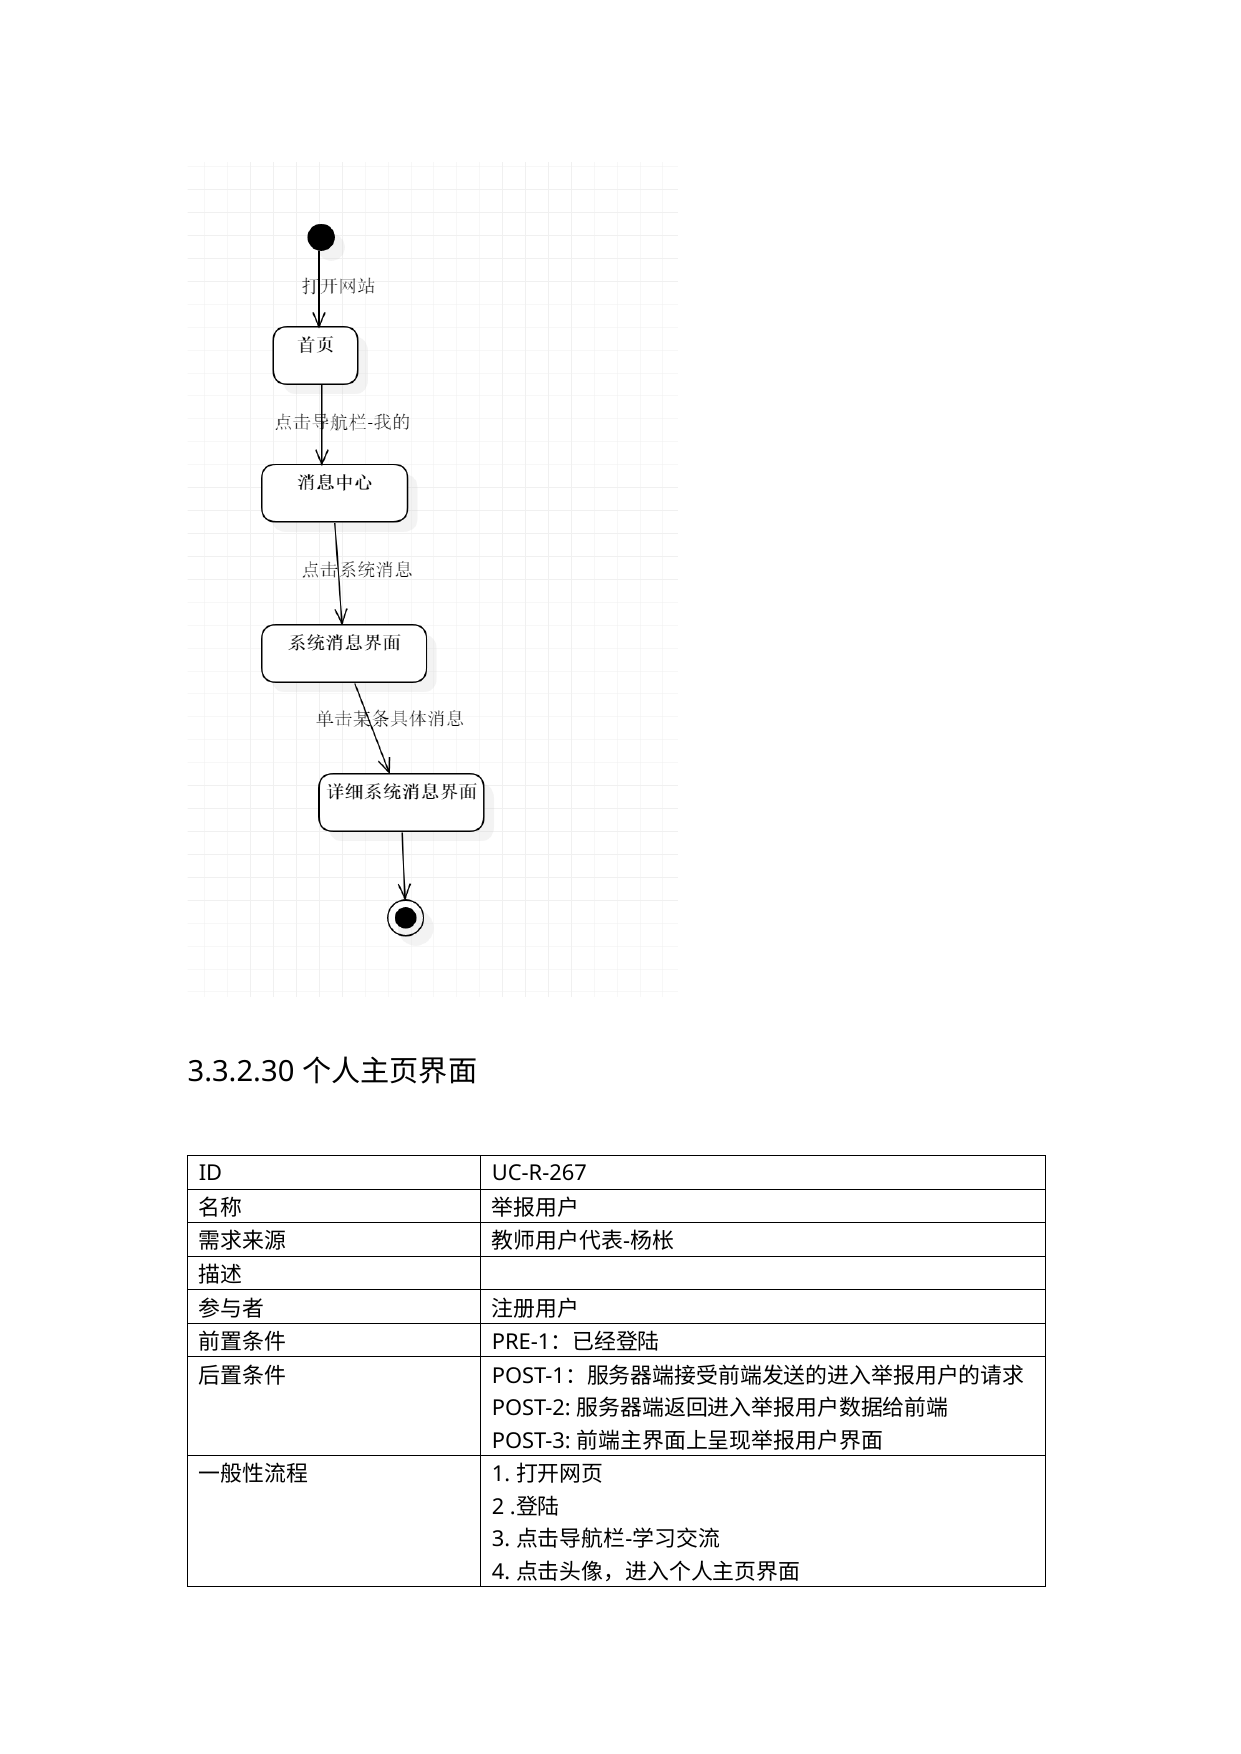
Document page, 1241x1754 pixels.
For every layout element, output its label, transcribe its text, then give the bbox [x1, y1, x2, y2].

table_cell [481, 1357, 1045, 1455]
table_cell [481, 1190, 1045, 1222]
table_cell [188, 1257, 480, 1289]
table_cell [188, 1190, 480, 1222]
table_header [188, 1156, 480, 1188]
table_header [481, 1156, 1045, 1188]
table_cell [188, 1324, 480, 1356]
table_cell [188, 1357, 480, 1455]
subtitle 3.3.2.30 个人主页界面 [187, 1036, 1053, 1101]
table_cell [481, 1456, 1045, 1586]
picture [187, 162, 678, 997]
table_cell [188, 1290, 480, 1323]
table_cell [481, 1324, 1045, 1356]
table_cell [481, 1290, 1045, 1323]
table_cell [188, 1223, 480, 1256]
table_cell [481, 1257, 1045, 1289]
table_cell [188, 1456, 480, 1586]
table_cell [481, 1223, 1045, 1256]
